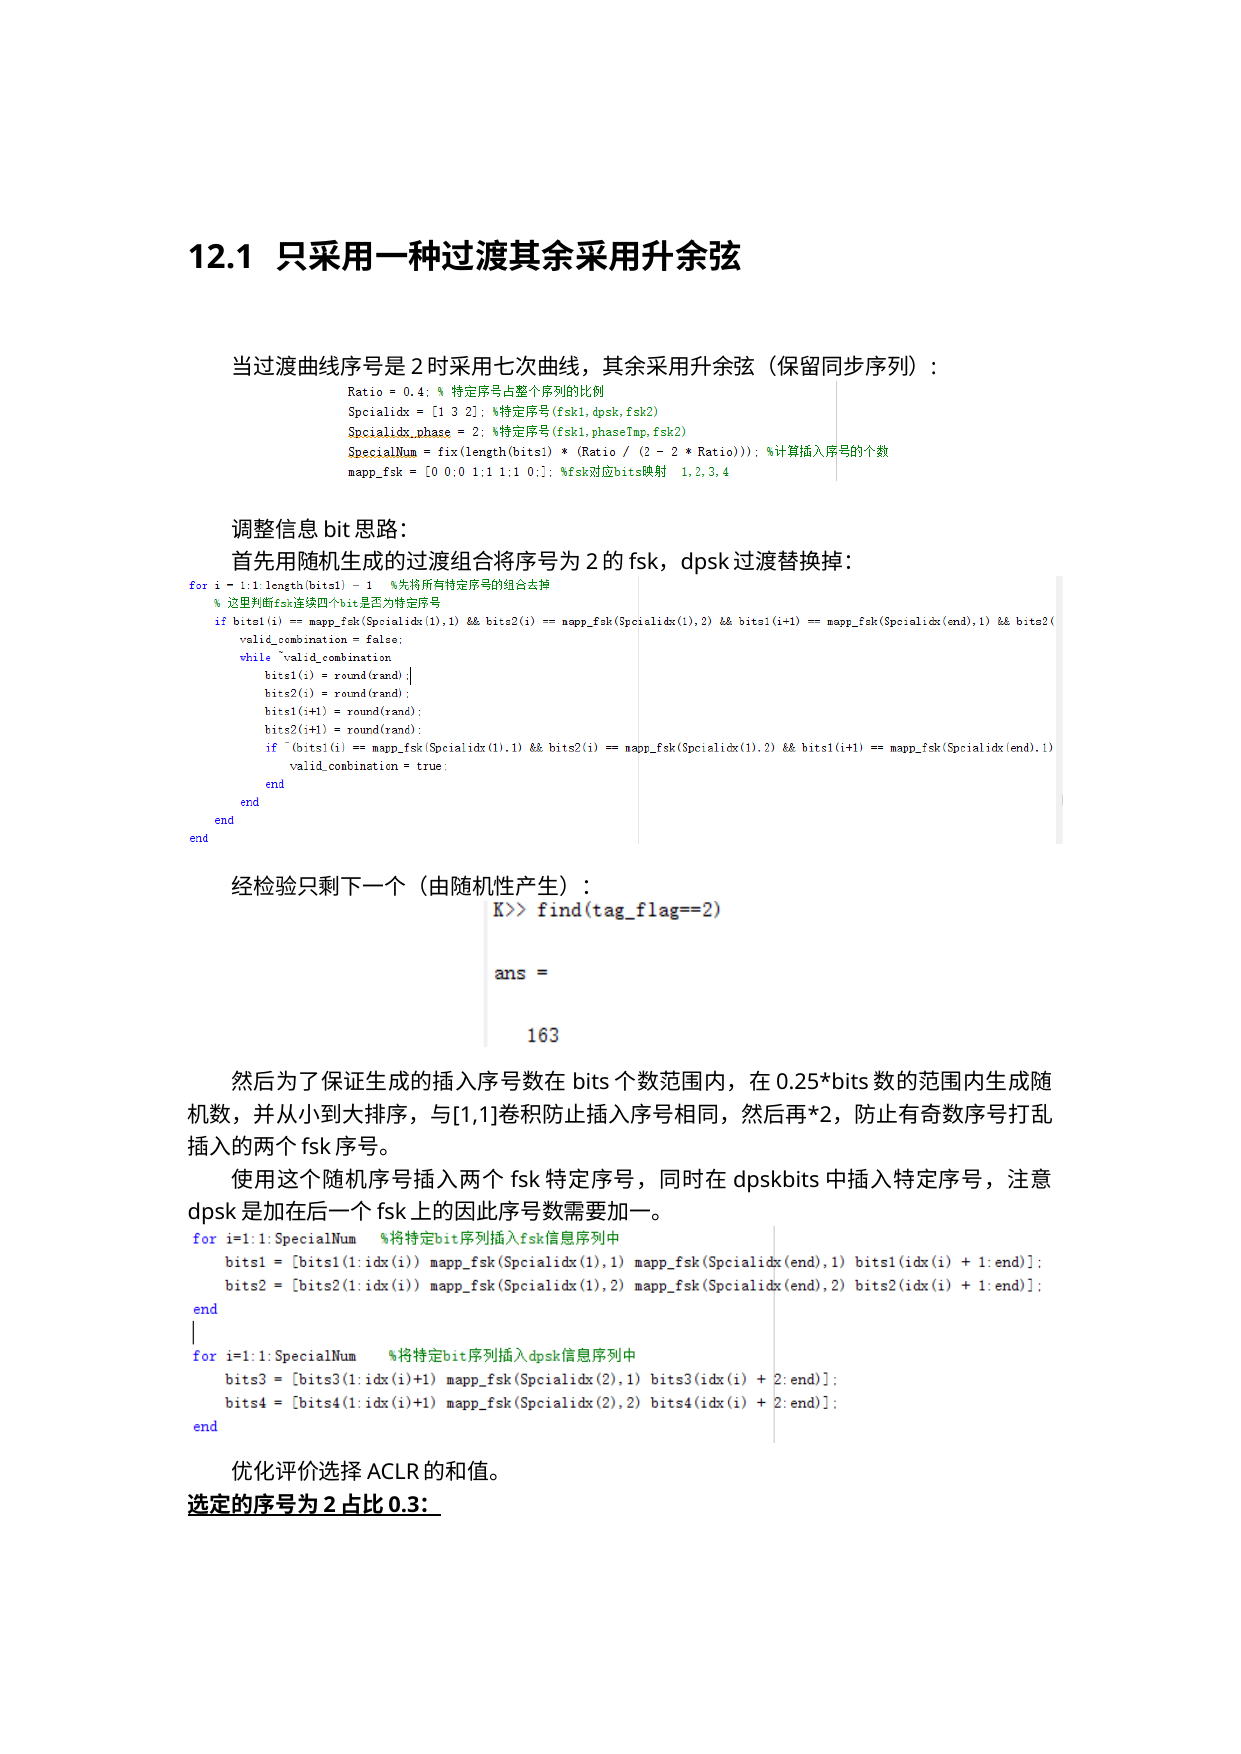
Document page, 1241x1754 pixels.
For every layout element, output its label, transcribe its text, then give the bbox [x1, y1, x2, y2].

text 当过渡曲线序号是2时采用七次曲线，其余采用升余弦（保留同步序列）: [187, 349, 1053, 381]
subtitle 只采用一种过渡其余采用升余弦 [187, 222, 1053, 287]
text 使用这个随机序号插入两个fsk特定序号，同时在dpskbits中插入特定序号，注意dpsk是加在后一个fsk上的因此序号数需要加一。 [187, 1161, 1053, 1226]
text 调整信息bit思路： [231, 511, 1053, 544]
text 选定的序号为2占比0.3： [187, 1486, 1053, 1519]
picture [187, 576, 1063, 844]
text 然后为了保证生成的插入序号数在bits个数范围内，在0.25*bits数的范围内生成随机数，并从小到大排序，与[1,1]卷积防止插入序号相同，然后再*2，防止有奇数序号打乱插入的两个fsk序号。 [187, 1064, 1053, 1161]
picture [483, 901, 757, 1047]
picture [187, 1226, 1053, 1443]
text 优化评价选择ACLR的和值。 [187, 1454, 1053, 1486]
picture [341, 381, 900, 481]
text 首先用随机生成的过渡组合将序号为2的fsk，dpsk过渡替换掉： [231, 544, 1053, 576]
text 经检验只剩下一个（由随机性产生）： [187, 869, 1053, 901]
